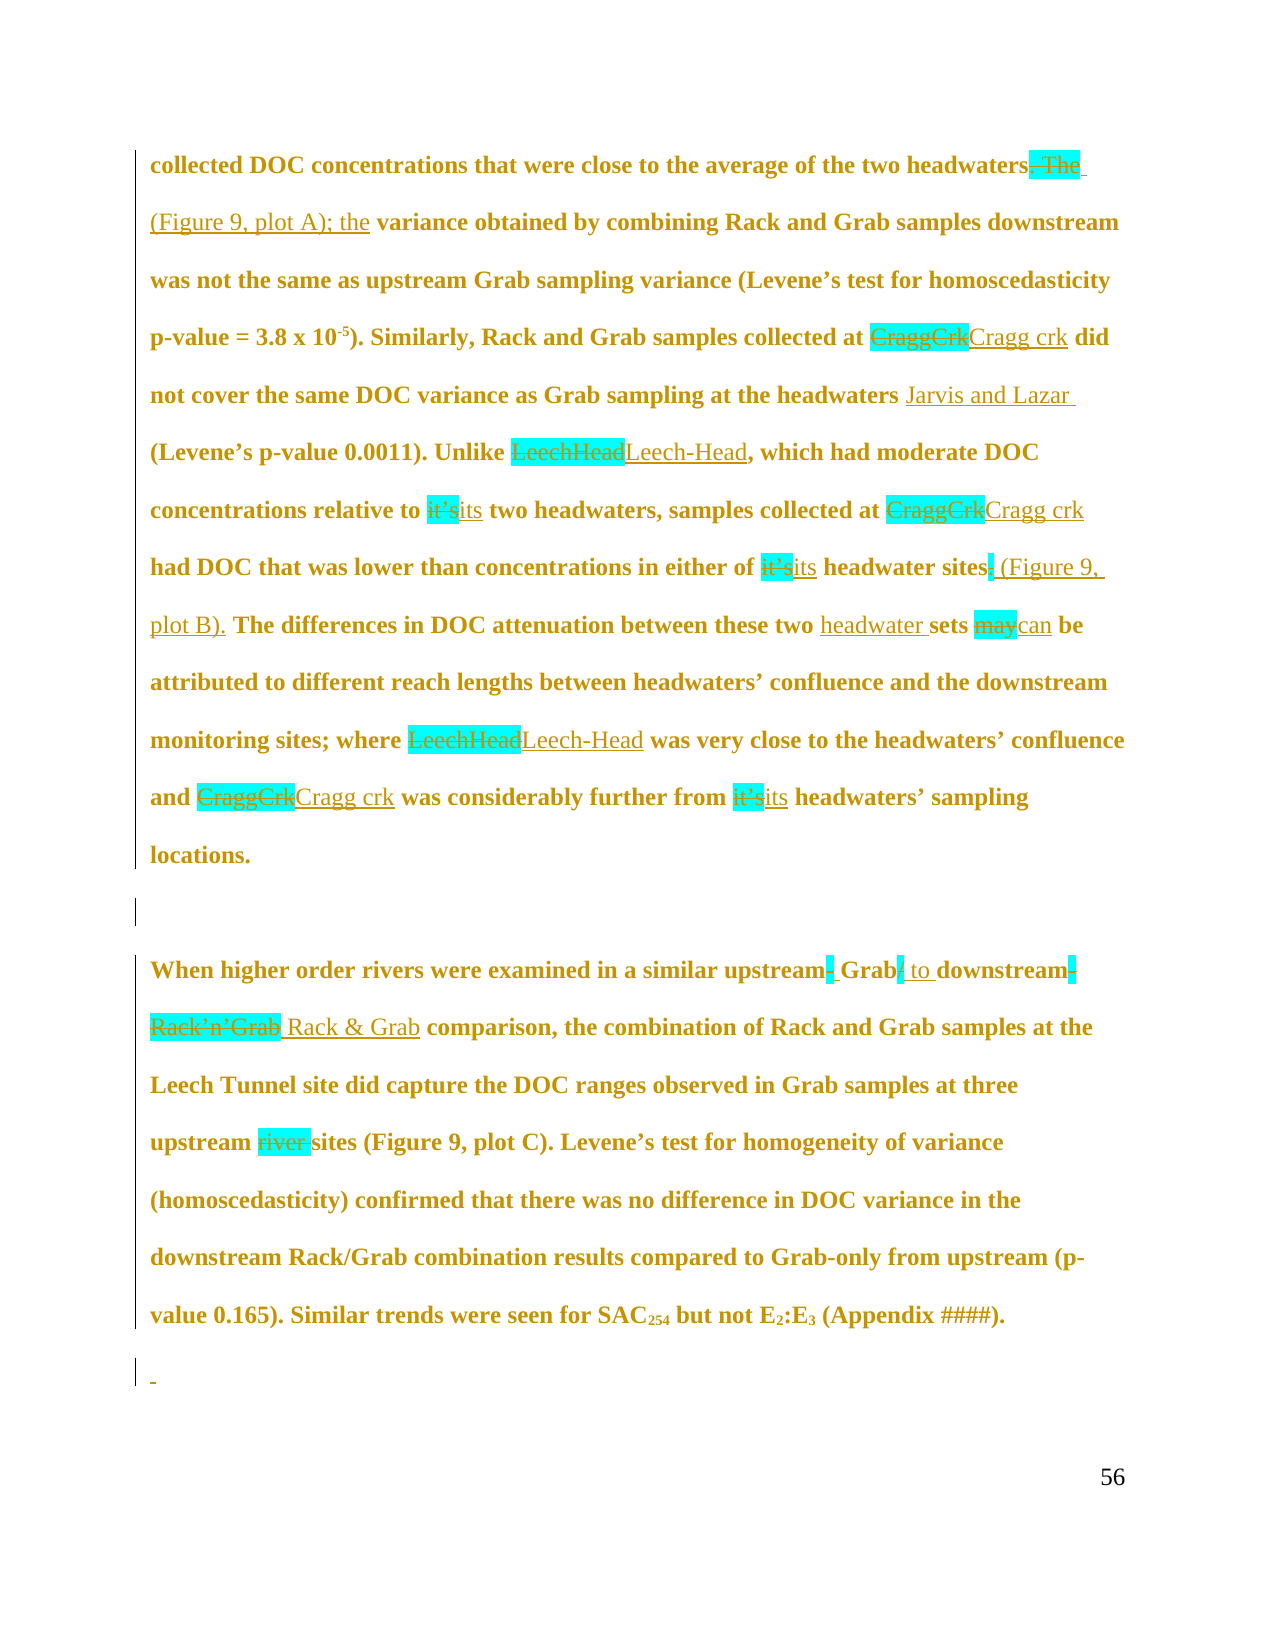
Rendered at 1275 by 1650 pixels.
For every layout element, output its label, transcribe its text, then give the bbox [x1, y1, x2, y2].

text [150, 150, 1125, 869]
text When higher order rivers were examined in a similar upstreamGrabdownstream comparison, the combination of Rack and Grab samples at the Leech Tunnel site did capture the DOC ranges observed in Grab samples at three upstream sites (Figure 9, plot C). Levene’s test for homogeneity of variance (homoscedasticity) confirmed that there was no difference in DOC variance in the downstream Rack/Grab combination results compared to Grab-only from upstream (p-value 0.165). Similar trends were seen for SAC254 but not E2:E3 (Appendix ####). [150, 955, 1125, 1329]
